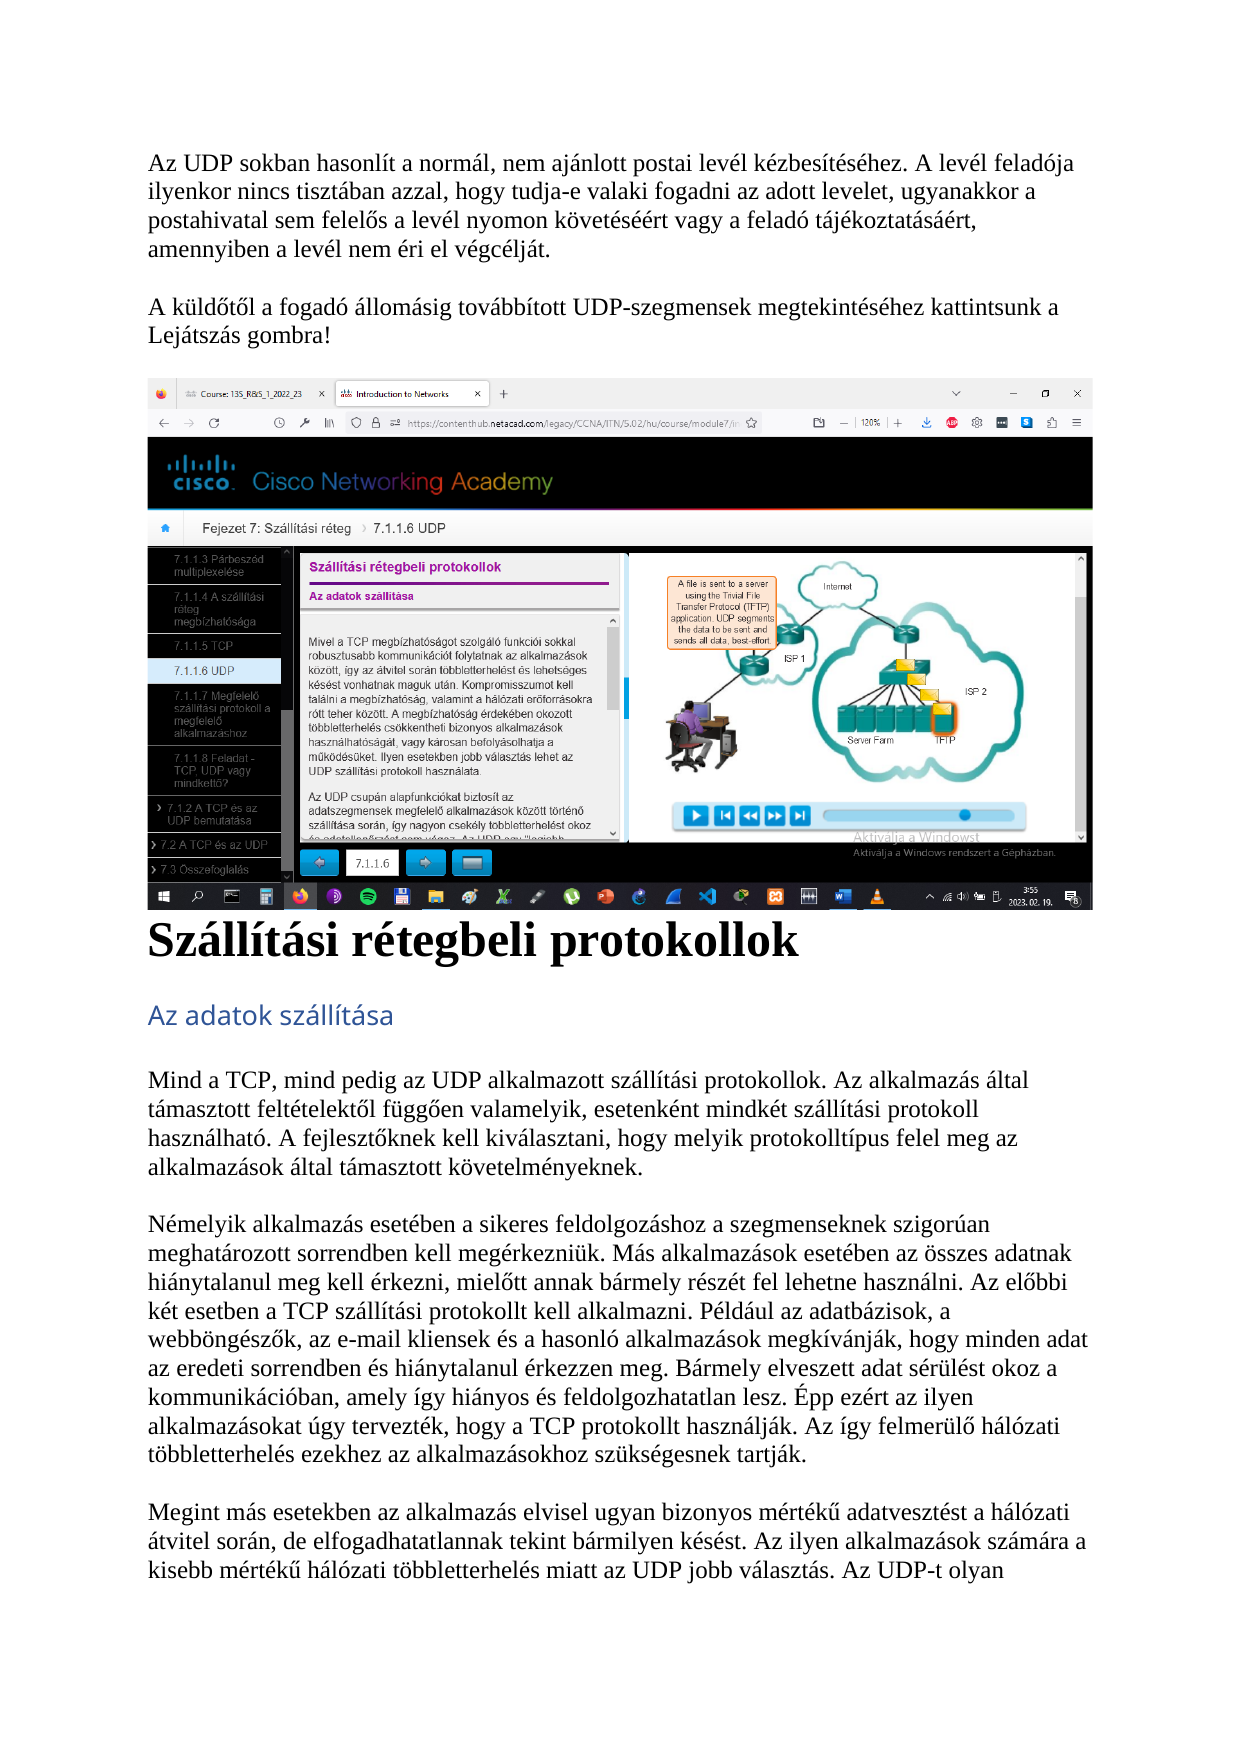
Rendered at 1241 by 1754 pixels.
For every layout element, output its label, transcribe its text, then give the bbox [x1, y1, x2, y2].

subtitle Az adatok szállítása [148, 996, 1093, 1033]
text A küldőtől a fogadó állomásig továbbított UDP-szegmensek megtekintéséhez kattintsunk a Lejátszás gombra! [148, 292, 1093, 349]
picture [147, 378, 1093, 910]
text Az UDP sokban hasonlít a normál, nem ajánlott postai levél kézbesítéséhez. A levél feladója ilyenkor nincs tisztában azzal, hogy tudja-e valaki fogadni az adott levelet, ugyanakkor a postahivatal sem felelős a levél nyomon követéséért vagy a feladó tájékoztatásáért, amennyiben a levél nem éri el végcélját. [148, 148, 1093, 263]
subtitle Szállítási rétegbeli protokollok [148, 910, 1093, 967]
text Mind a TCP, mind pedig az UDP alkalmazott szállítási protokollok. Az alkalmazás által támasztott feltételektől függően valamelyik, esetenként mindkét szállítási protokoll használható. A fejlesztőknek kell kiválasztani, hogy melyik protokolltípus felel meg az alkalmazások által támasztott követelményeknek. [148, 1065, 1093, 1180]
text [148, 1497, 1093, 1584]
text Némelyik alkalmazás esetében a sikeres feldolgozáshoz a szegmenseknek szigorúan meghatározott sorrendben kell megérkezniük. Más alkalmazások esetében az összes adatnak hiánytalanul meg kell érkezni, mielőtt annak bármely részét fel lehetne használni. Az előbbi két esetben a TCP szállítási protokollt kell alkalmazni. Például az adatbázisok, a webböngészők, az e-mail kliensek és a hasonló alkalmazások megkívánják, hogy minden adat az eredeti sorrendben és hiánytalanul érkezzen meg. Bármely elveszett adat sérülést okoz a kommunikációban, amely így hiányos és feldolgozhatatlan lesz. Épp ezért az ilyen alkalmazásokat úgy tervezték, hogy a TCP protokollt használják. Az így felmerülő hálózati többletterhelés ezekhez az alkalmazásokhoz szükségesnek tartják. [148, 1209, 1093, 1468]
